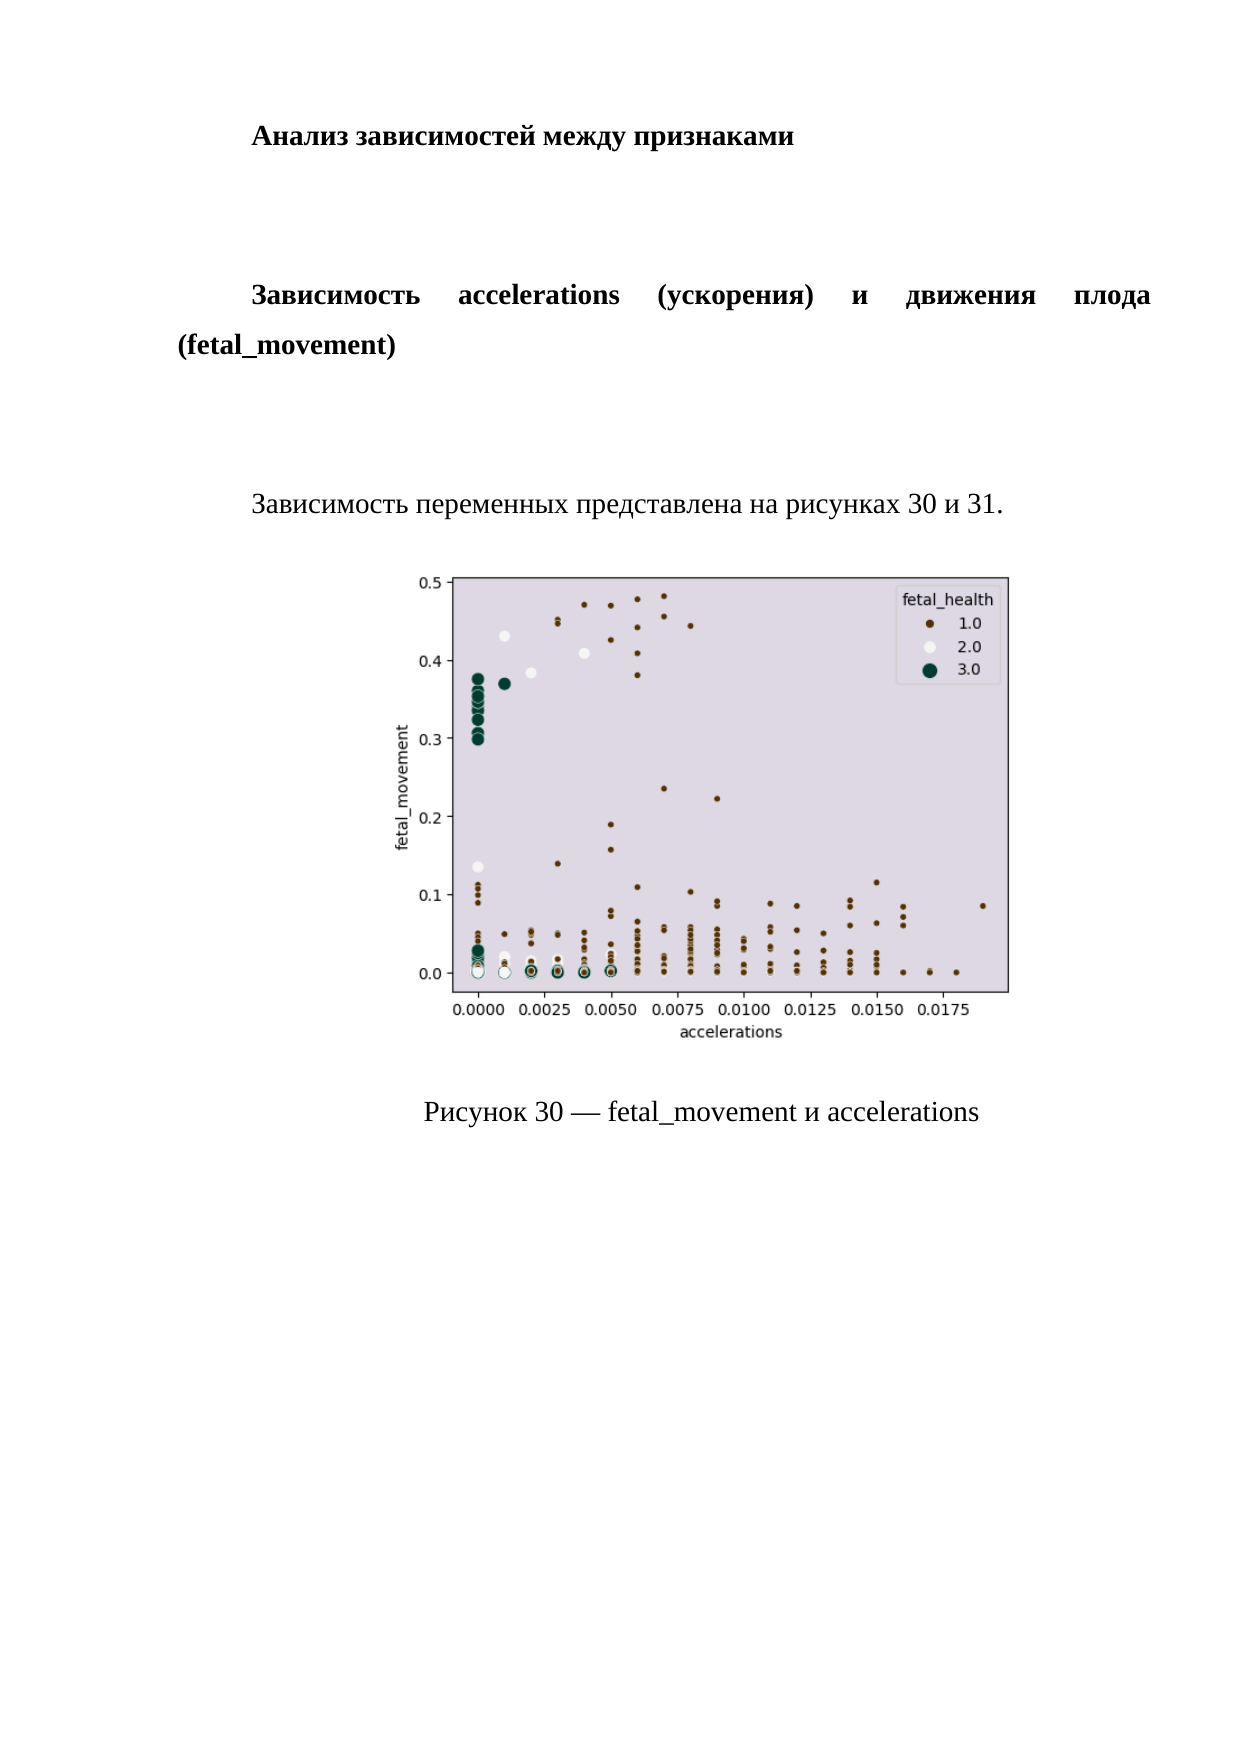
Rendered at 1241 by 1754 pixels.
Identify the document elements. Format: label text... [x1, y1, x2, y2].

text Анализ зависимостей между признаками [177, 118, 1152, 152]
text Зависимость accelerations (ускорения) и движения плода (fetal_movement) [177, 277, 1152, 361]
picture [384, 565, 1019, 1051]
text Рисунок 30 — fetal_movement и accelerations [177, 1094, 1152, 1128]
text Зависимость переменных представлена на рисунках 30 и 31. [177, 486, 1152, 520]
